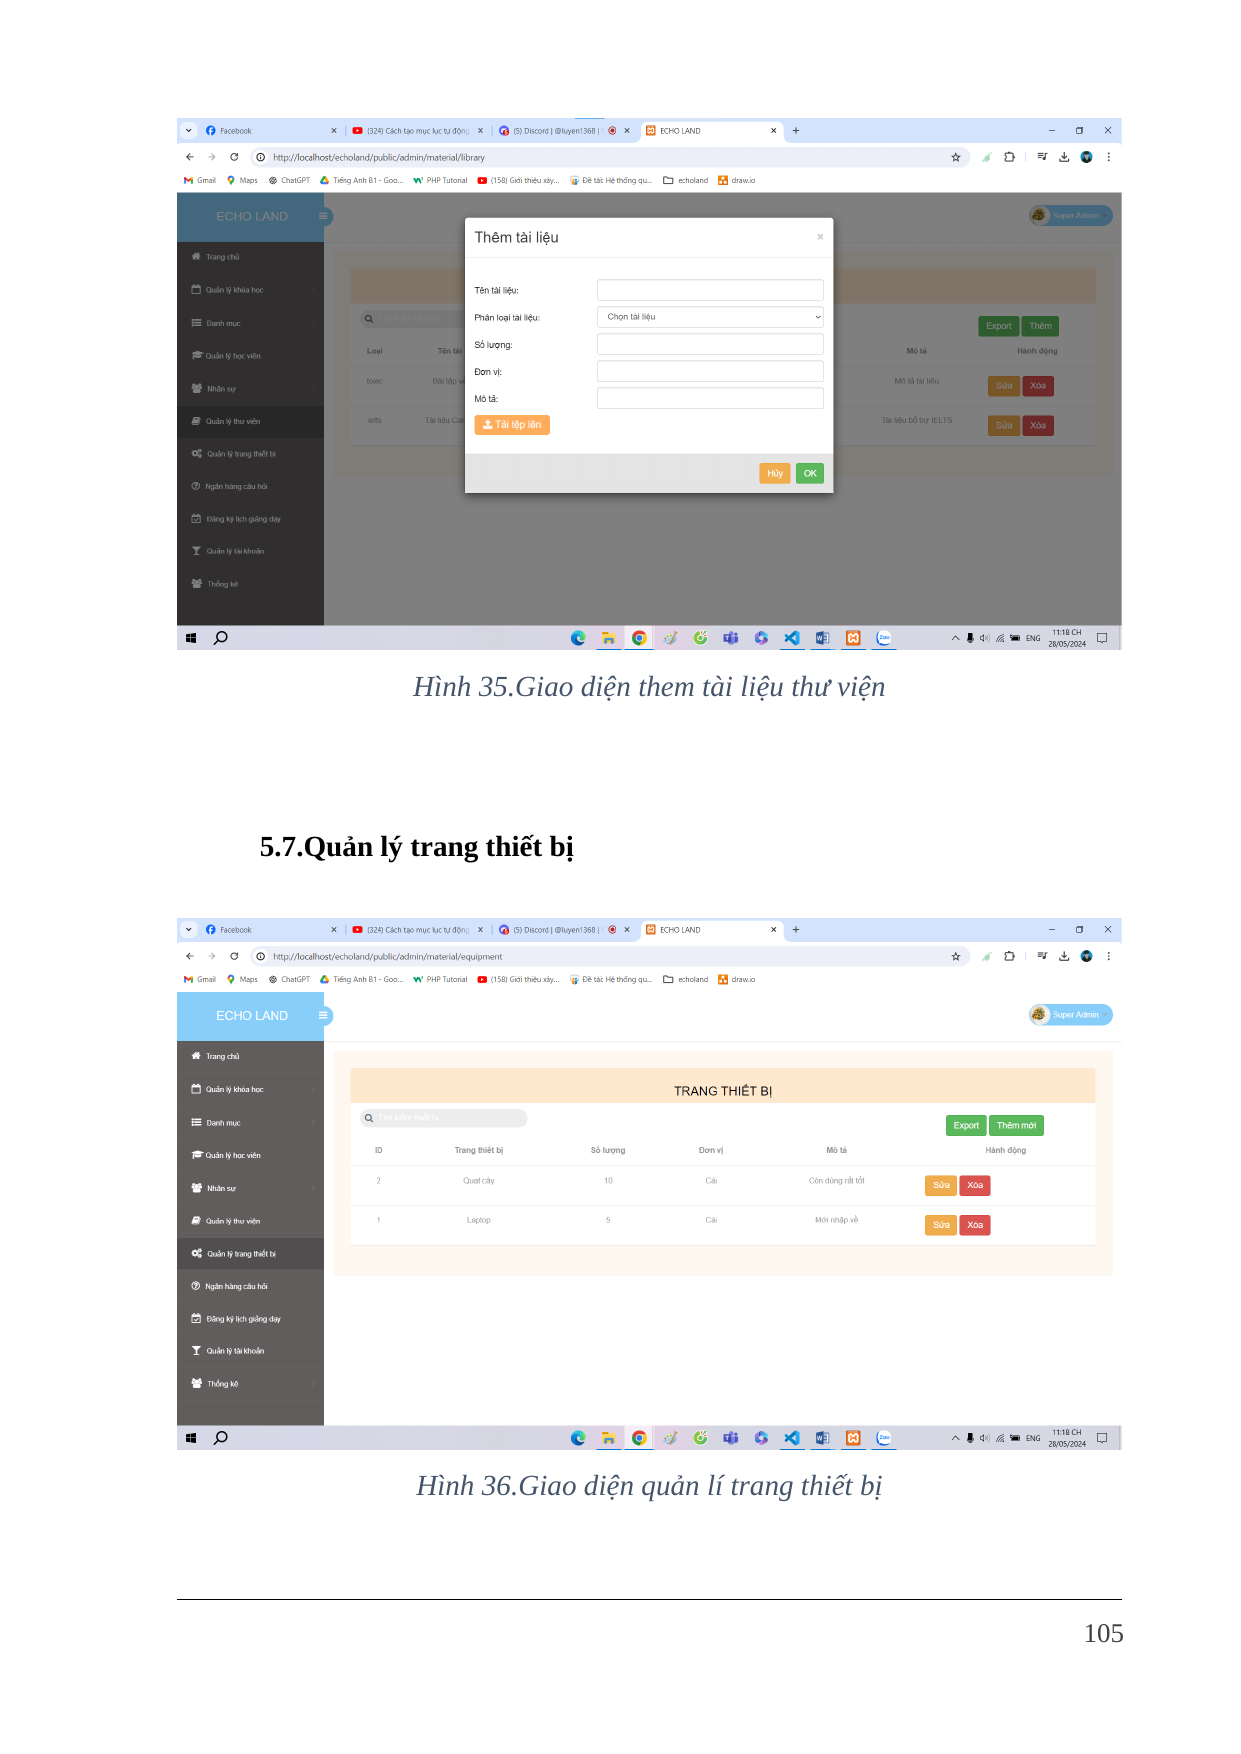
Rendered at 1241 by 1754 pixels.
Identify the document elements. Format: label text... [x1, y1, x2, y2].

picture [177, 918, 1122, 1450]
text Hình 36.Giao diện quản lí trang thiết bị [177, 1468, 1122, 1502]
subtitle 5.7.Quản lý trang thiết bị [259, 829, 1122, 863]
text Hình 35.Giao diện them tài liệu thư viện [177, 669, 1122, 703]
picture [177, 118, 1122, 650]
